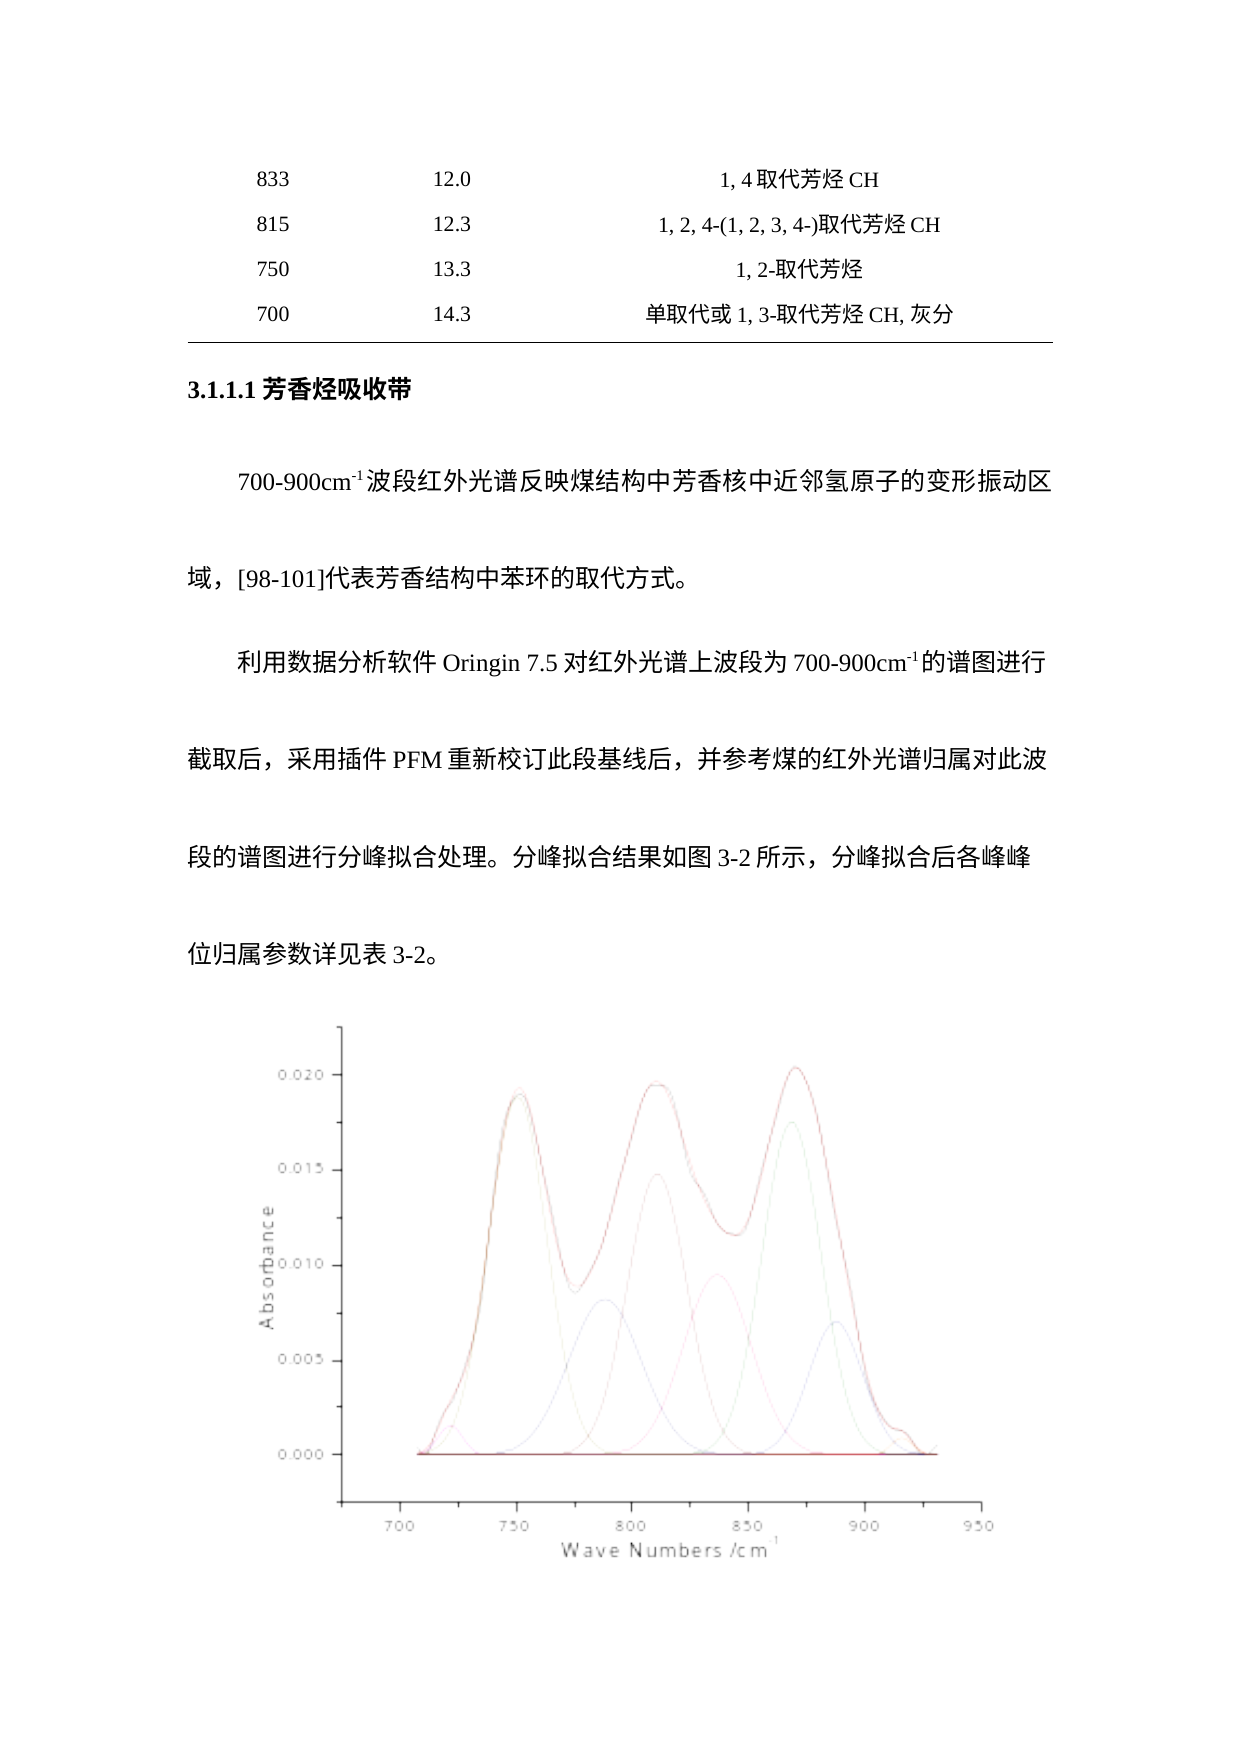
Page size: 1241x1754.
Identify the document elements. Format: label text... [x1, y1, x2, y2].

text 利用数据分析软件Oringin 7.5对红外光谱上波段为700-900cm-1的谱图进行截取后，采用插件PFM重新校订此段基线后，并参考煤的红外光谱归属对此波段的谱图进行分峰拟合处理。分峰拟合结果如图3-2所示，分峰拟合后各峰峰位归属参数详见表3-2。 [187, 628, 1053, 985]
table_cell 1, 4取代芳烃CH [546, 162, 1053, 207]
table_cell 815 [188, 207, 358, 252]
table_cell 1, 2, 4-(1, 2, 3, 4-)取代芳烃CH [546, 207, 1053, 252]
table_cell 833 [188, 162, 358, 207]
table_cell 12.3 [358, 207, 546, 252]
table_cell 750 [188, 252, 358, 297]
table_cell 14.3 [358, 297, 546, 342]
table_cell 13.3 [358, 252, 546, 297]
table_cell 12.0 [358, 162, 546, 207]
table_cell 700 [188, 297, 358, 342]
text 3.1.1.1 芳香烃吸收带 [187, 356, 1053, 421]
text 700-900cm-1波段红外光谱反映煤结构中芳香核中近邻氢原子的变形振动区域，[98-101]代表芳香结构中苯环的取代方式。 [187, 447, 1053, 609]
table_cell 1, 2-取代芳烃 [546, 252, 1053, 297]
table_cell 单取代或1, 3-取代芳烃CH, 灰分 [546, 297, 1053, 342]
